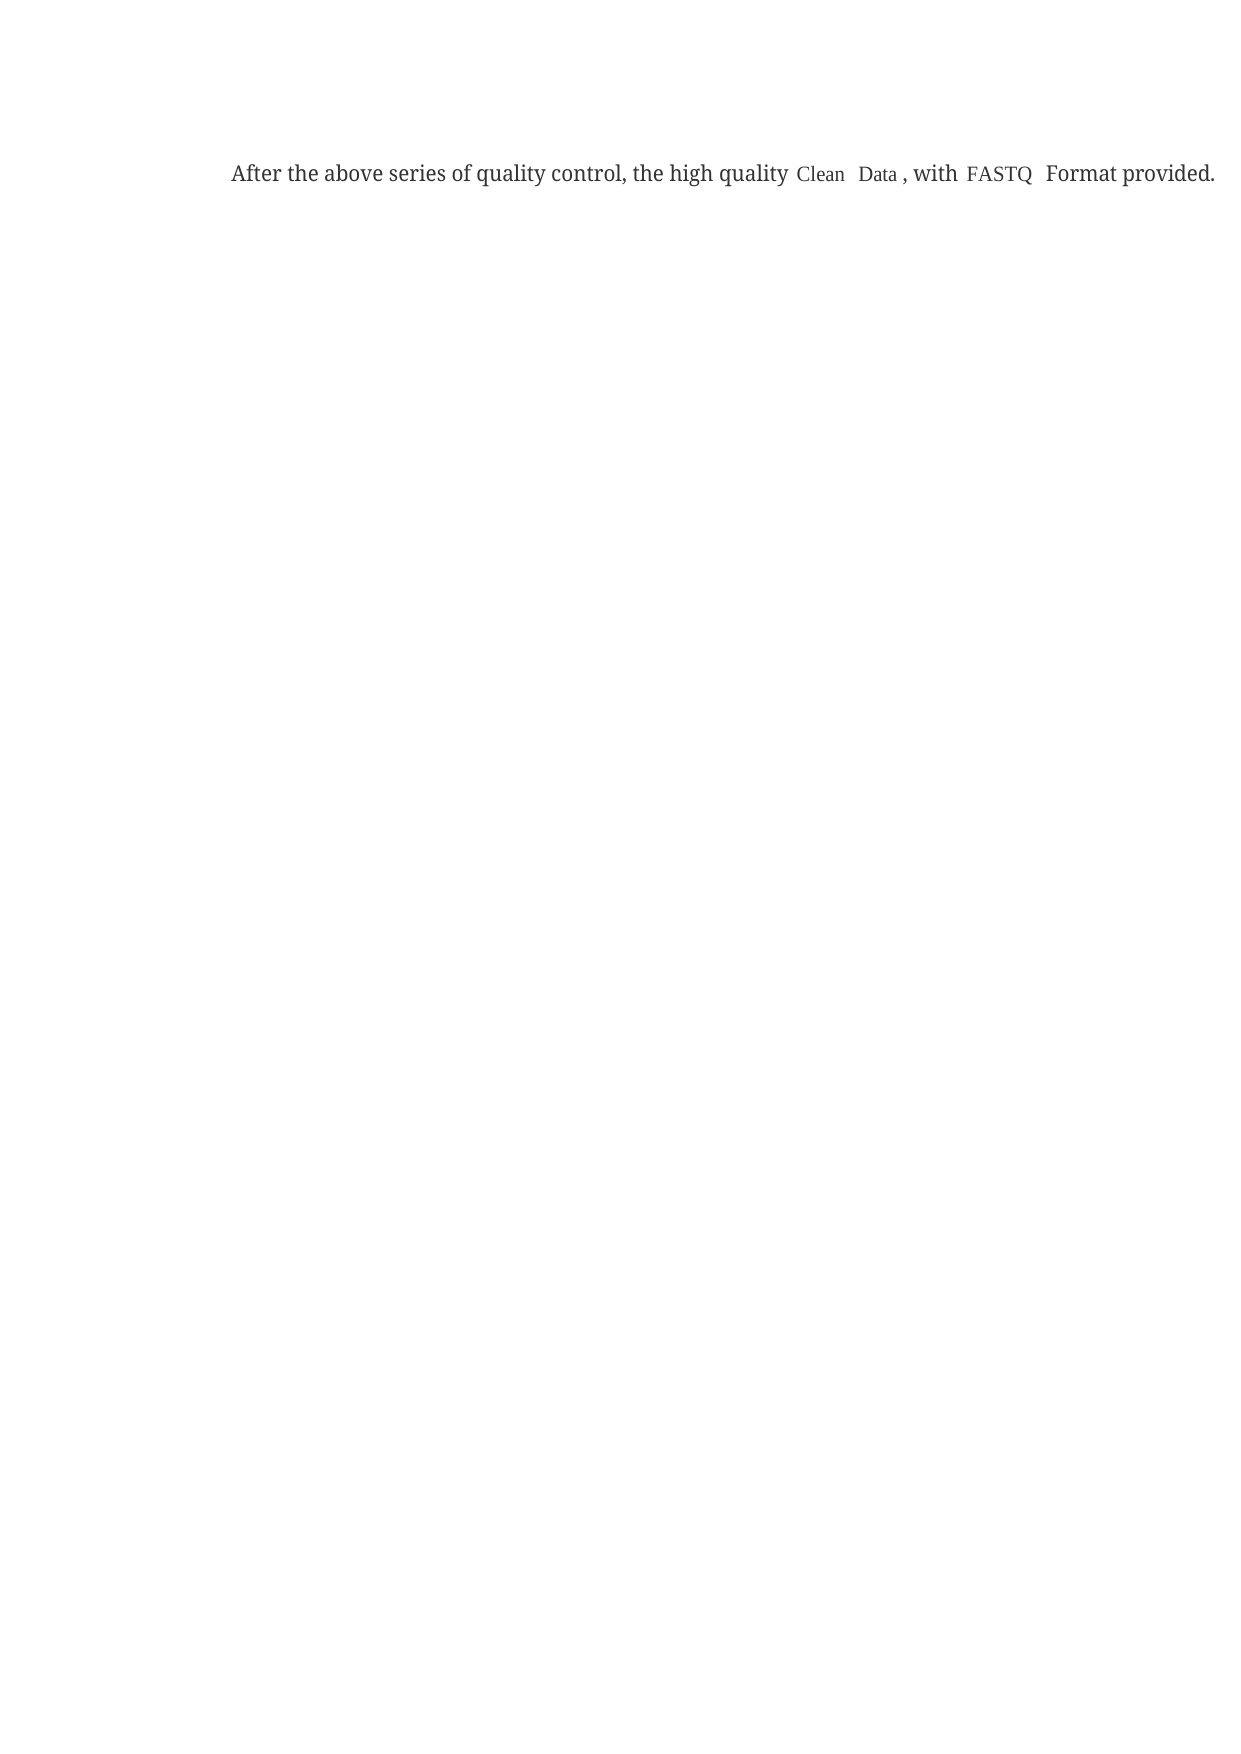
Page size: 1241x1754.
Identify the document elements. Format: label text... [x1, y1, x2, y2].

text After the above series of quality control, the high quality Clean Data , with FASTQ Format provided. [231, 158, 1217, 188]
